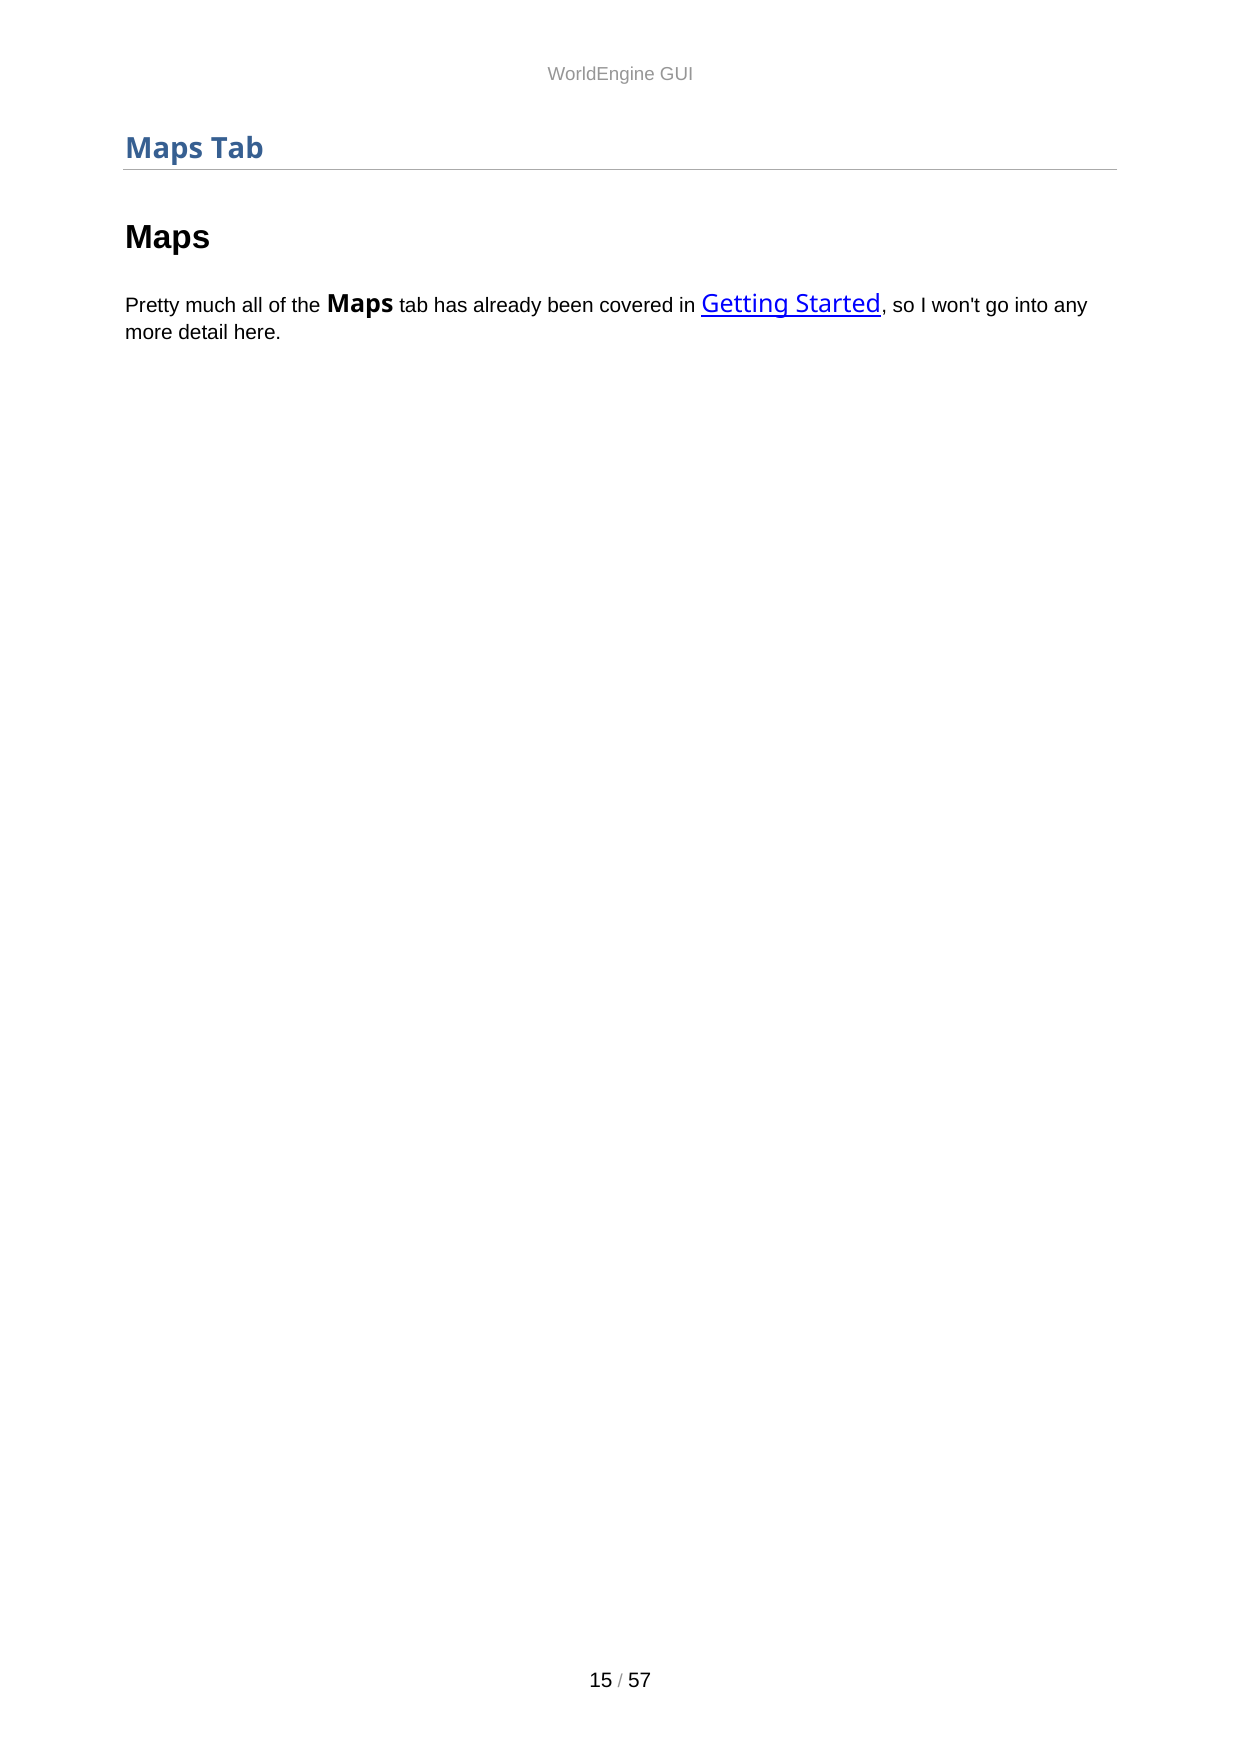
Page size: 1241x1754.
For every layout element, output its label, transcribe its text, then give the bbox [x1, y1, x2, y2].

text Pretty much all of the Maps tab has already been covered in Getting Started, so I won't go into any more detail here. [125, 286, 1115, 344]
text Maps Tab [123, 125, 1117, 169]
subtitle Maps [125, 217, 1115, 256]
